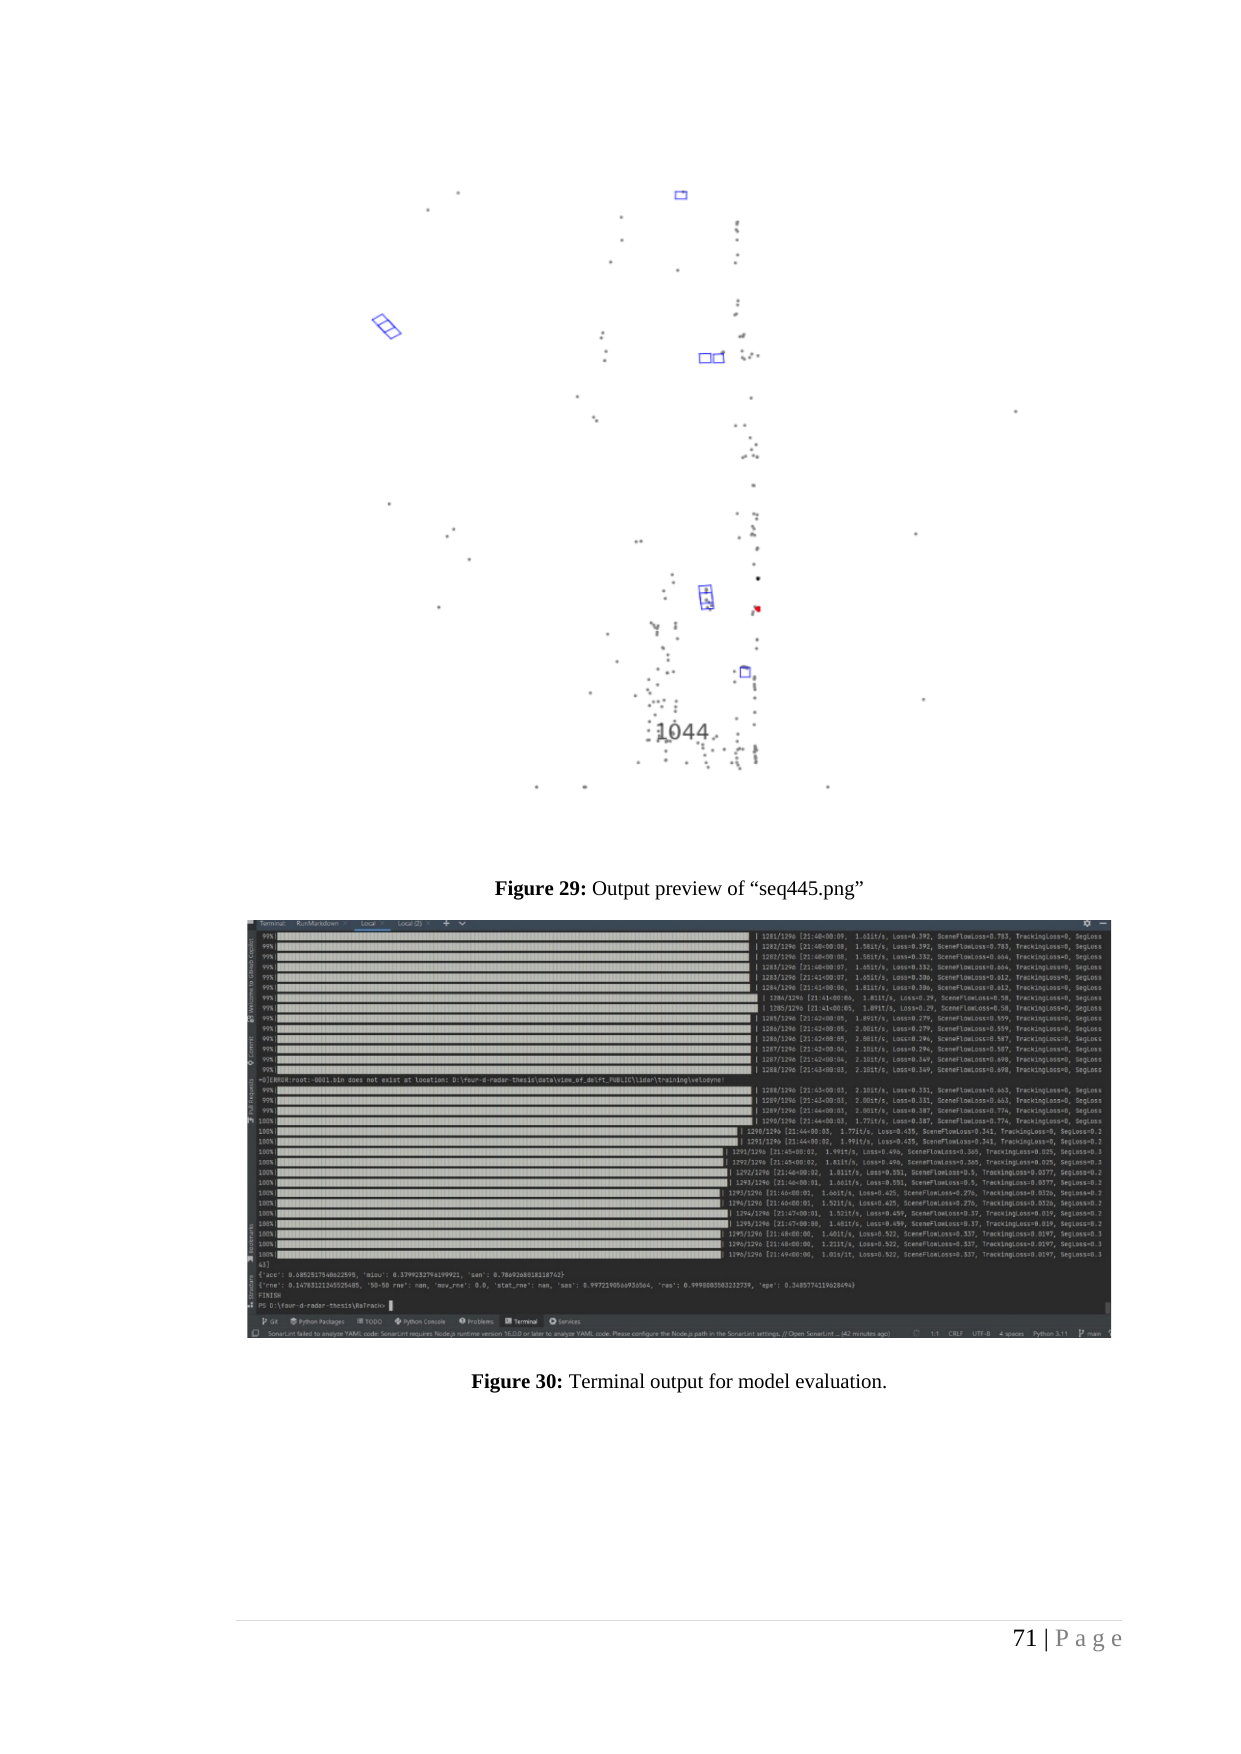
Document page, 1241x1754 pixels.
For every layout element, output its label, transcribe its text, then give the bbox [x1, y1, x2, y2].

text Figure 29: Output preview of “seq445.png” [236, 876, 1122, 900]
text Figure 30: Terminal output for model evaluation. [236, 1369, 1122, 1393]
picture [314, 147, 1044, 845]
picture [247, 920, 1112, 1338]
